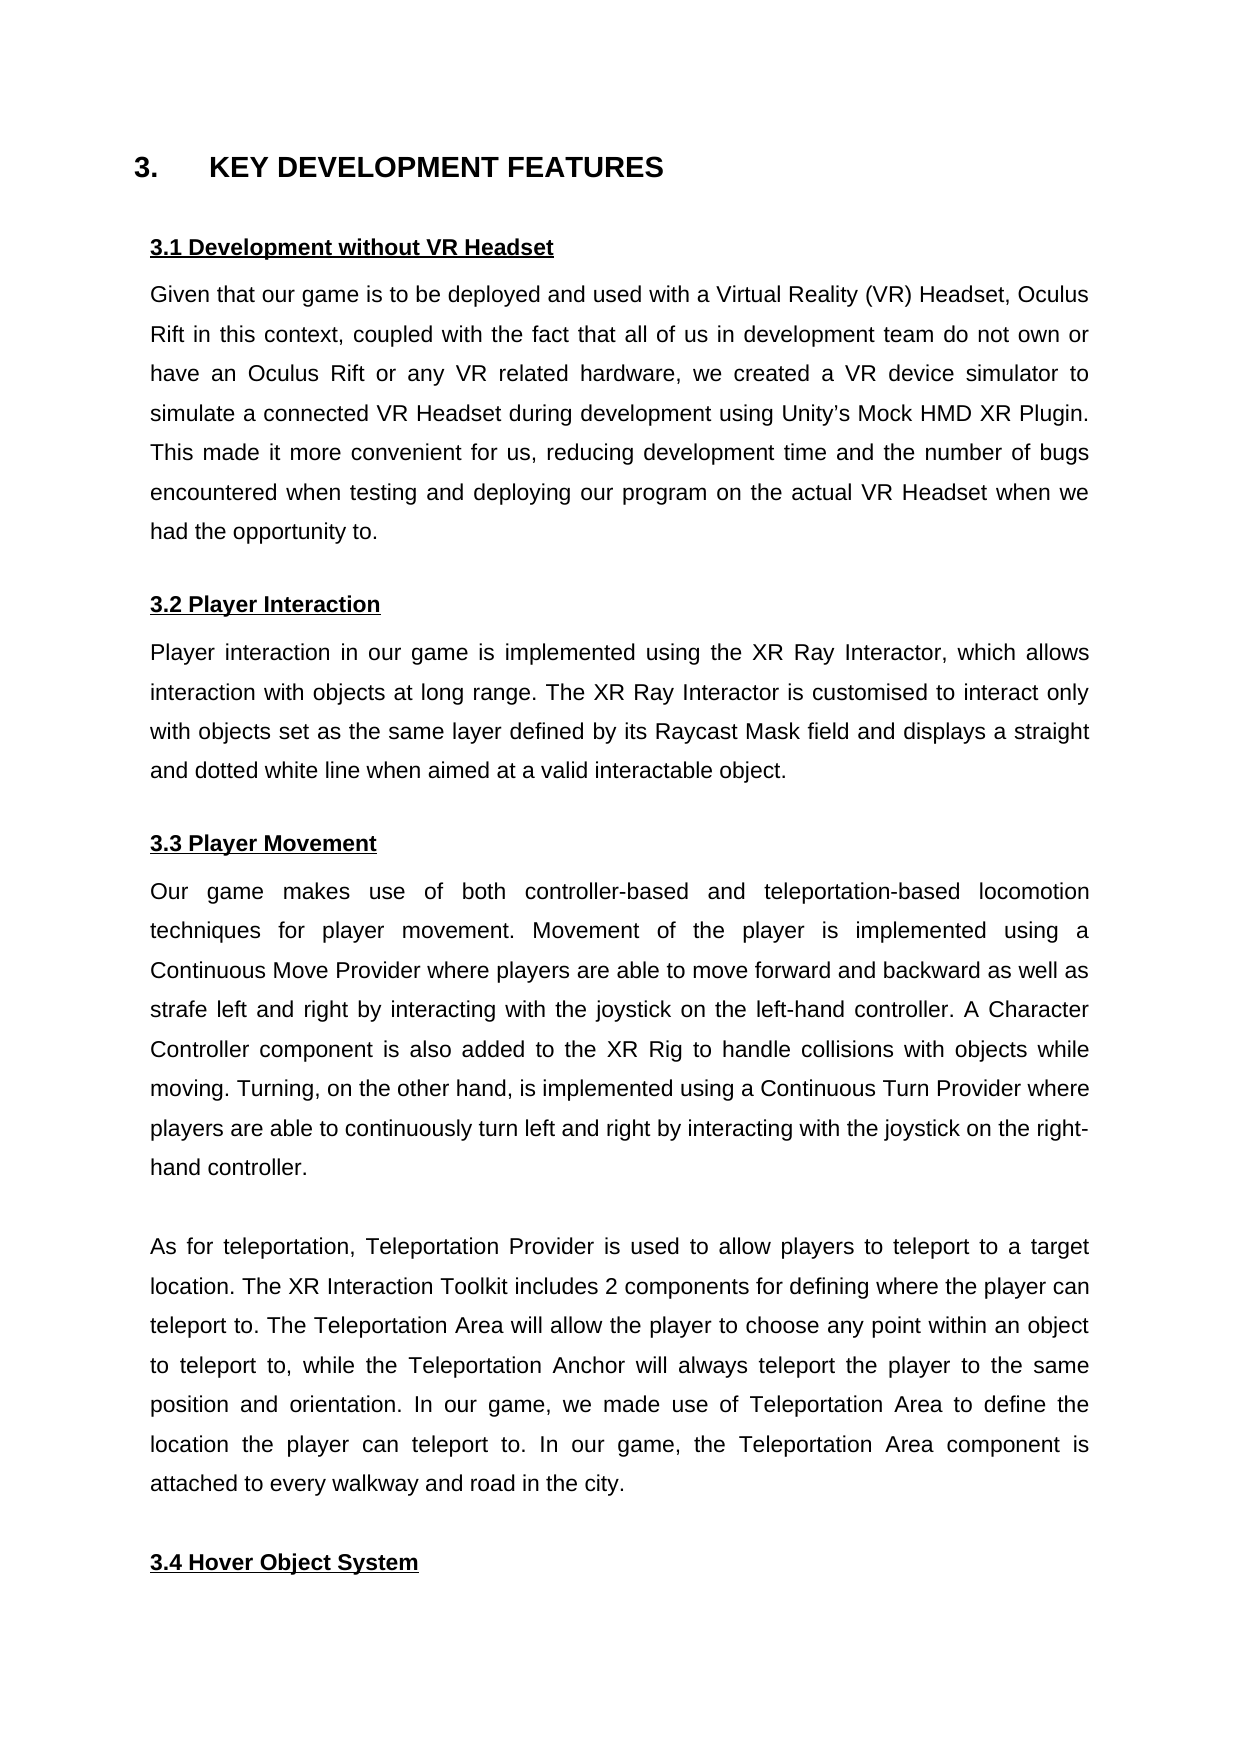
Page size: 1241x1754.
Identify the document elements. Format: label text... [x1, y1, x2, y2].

text Given that our game is to be deployed and used with a Virtual Reality (VR) Headset, Oculus Rift in this context, coupled with the fact that all of us in development team do not own or have an Oculus Rift or any VR related hardware, we created a VR device simulator to simulate a connected VR Headset during development using Unity’s Mock HMD XR Plugin. This made it more convenient for us, reducing development time and the number of bugs encountered when testing and deploying our program on the actual VR Headset when we had the opportunity to. [150, 281, 1090, 545]
text Player interaction in our game is implemented using the XR Ray Interactor, which allows interaction with objects at long range. The XR Ray Interactor is customised to interact only with objects set as the same layer defined by its Raycast Mask field and displays a straight and dotted white line when aimed at a valid interactable object. [150, 639, 1090, 784]
text As for teleportation, Teleportation Provider is used to allow players to teleport to a target location. The XR Interaction Toolkit includes 2 components for defining where the player can teleport to. The Teleportation Area will allow the player to choose any point within an object to teleport to, while the Teleportation Anchor will always teleport the player to the same position and orientation. In our game, we made use of Teleportation Area to define the location the player can teleport to. In our game, the Teleportation Area component is attached to every walkway and road in the city. [150, 1233, 1090, 1497]
text Our game makes use of both controller-based and teleportation-based locomotion techniques for player movement. Movement of the player is implemented using a Continuous Move Provider where players are able to move forward and backward as well as strafe left and right by interacting with the joystick on the left-hand controller. A Character Controller component is also added to the XR Rig to handle collisions with objects while moving. Turning, on the other hand, is implemented using a Continuous Turn Provider where players are able to continuously turn left and right by interacting with the joystick on the right-hand controller. [150, 878, 1090, 1181]
subtitle 3.3 Player Movement [150, 830, 1090, 857]
subtitle 3.1 Development without VR Headset [150, 234, 1090, 260]
text 3.4 Hover Object System [150, 1549, 1090, 1576]
subtitle 3.2 Player Interaction [150, 591, 1090, 617]
subtitle KEY DEVELOPMENT FEATURES [134, 150, 1090, 183]
